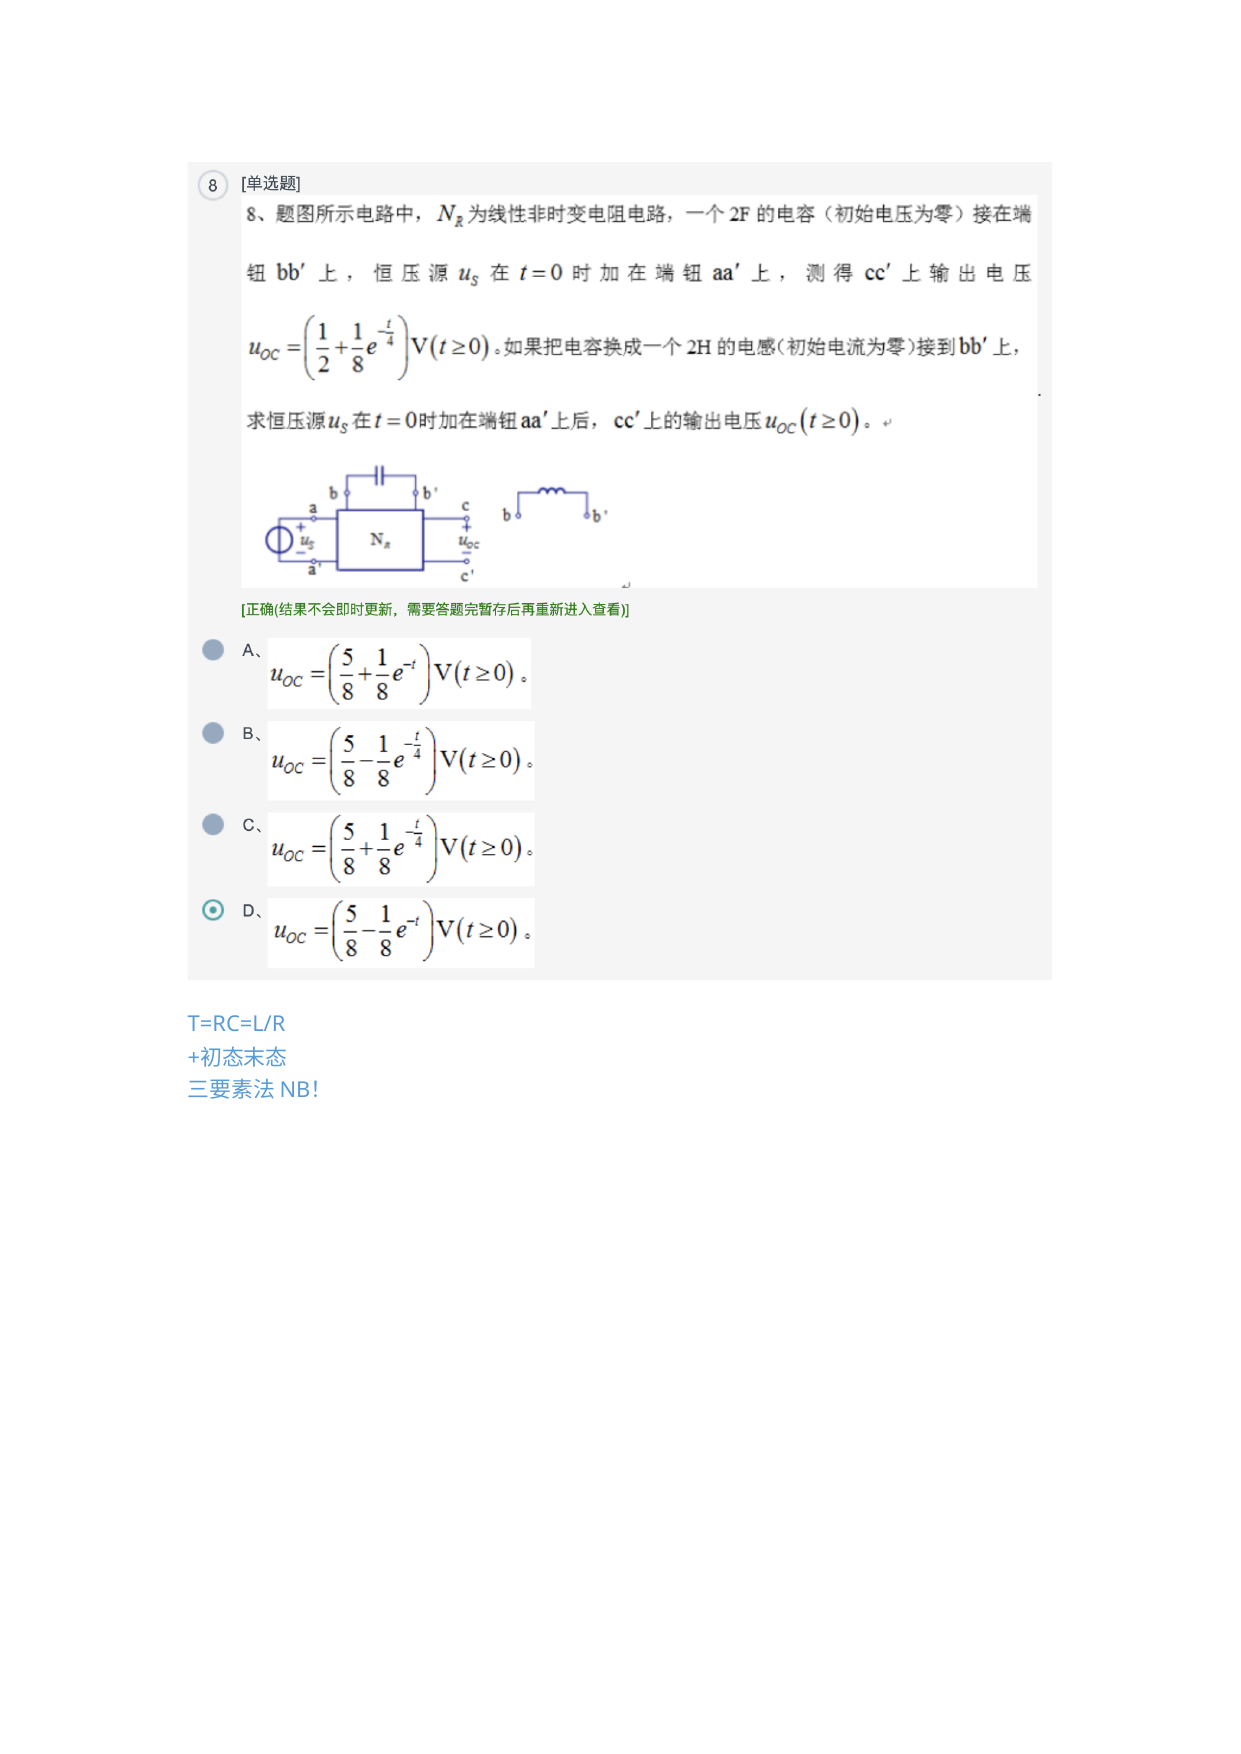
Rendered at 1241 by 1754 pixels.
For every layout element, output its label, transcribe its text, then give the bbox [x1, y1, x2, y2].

text T=RC=L/R [187, 1007, 1053, 1039]
text 三要素法NB！ [187, 1072, 1053, 1104]
picture [187, 162, 1053, 980]
text +初态末态 [187, 1039, 1053, 1072]
